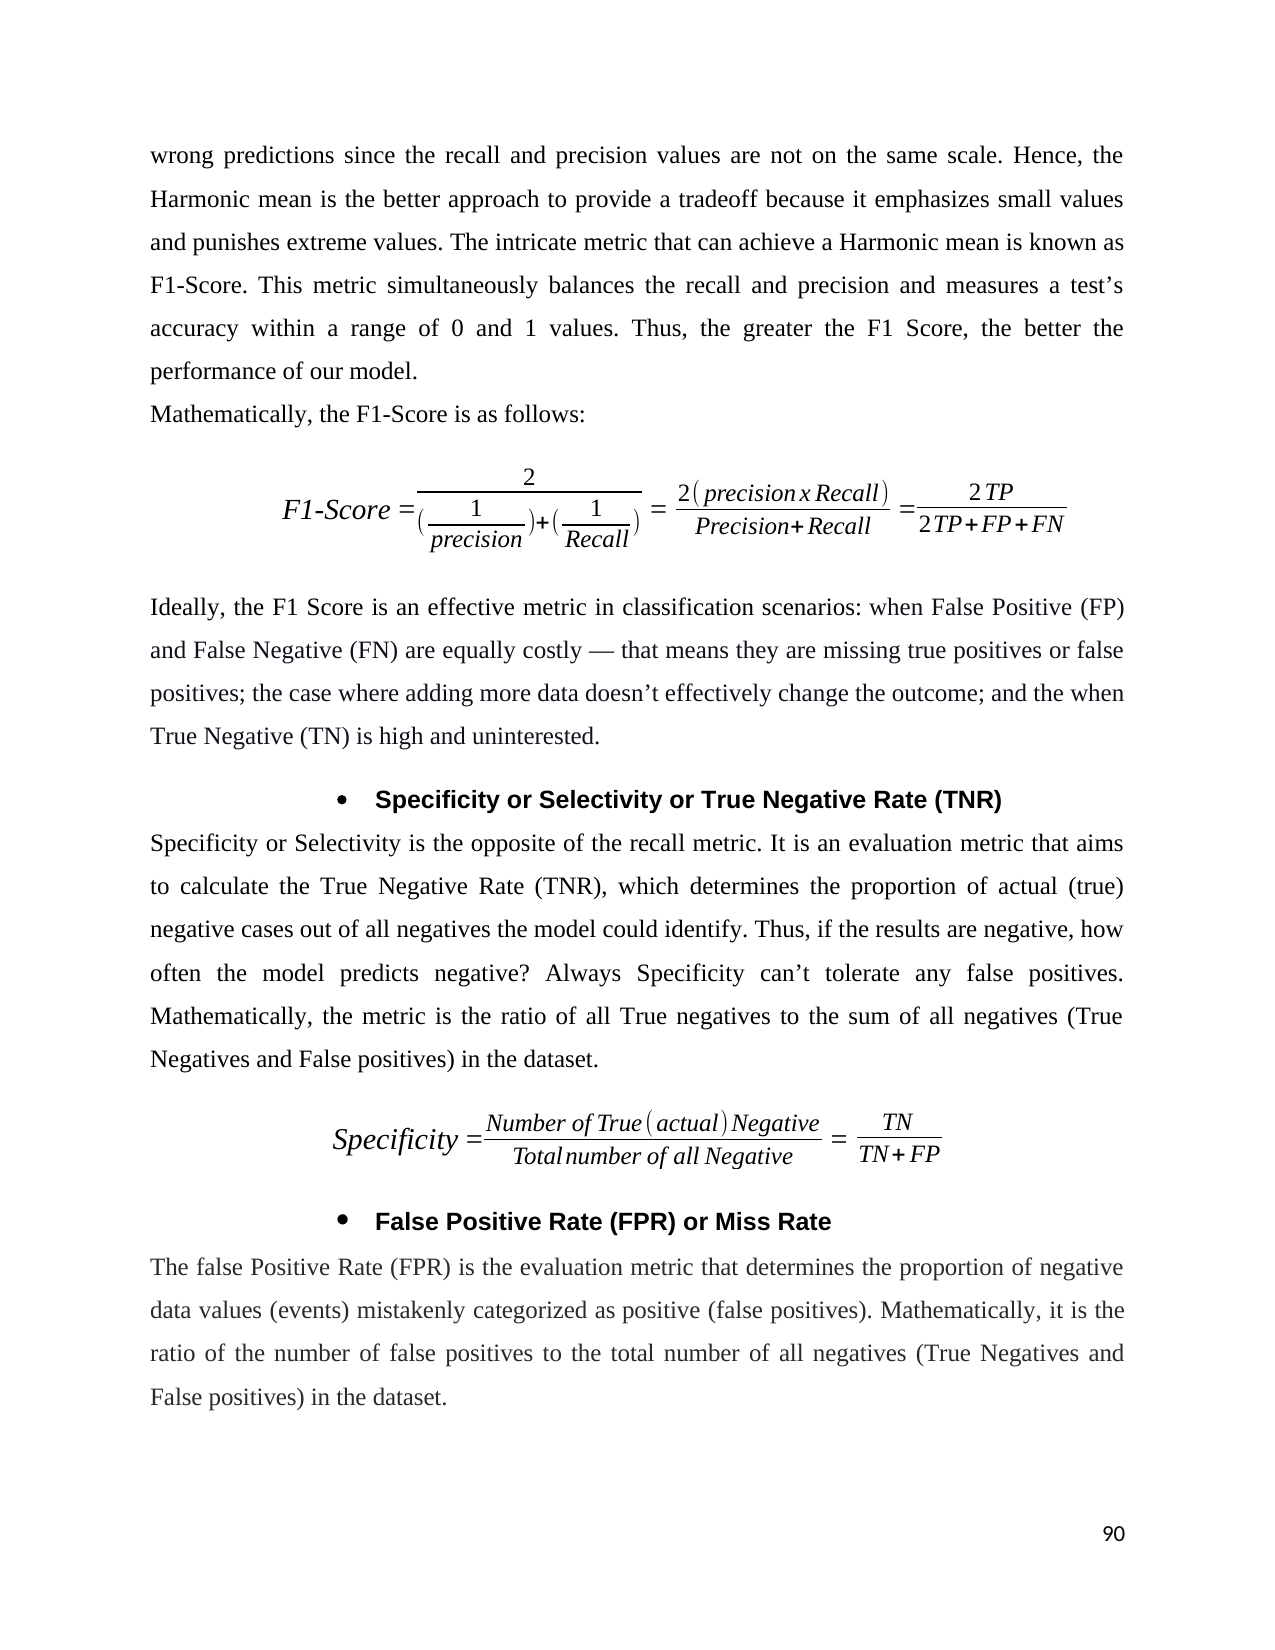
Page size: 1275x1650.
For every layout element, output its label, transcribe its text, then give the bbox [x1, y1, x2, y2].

text The false Positive Rate (FPR) is the evaluation metric that determines the proportion of negative data values (events) mistakenly categorized as positive (false positives). Mathematically, it is the ratio of the number of false positives to the total number of all negatives (True Negatives and False positives) in the dataset. [150, 1252, 1125, 1410]
list F1-Score = = = [225, 463, 1125, 553]
list Specificity or Selectivity or True Negative Rate (TNR) [337, 785, 1125, 814]
text Mathematically, the F1-Score is as follows: [150, 399, 1125, 428]
list False Positive Rate (FPR) or Miss Rate [337, 1207, 1125, 1237]
text Specificity = = [150, 1108, 1125, 1169]
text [150, 141, 1125, 385]
text Ideally, the F1 Score is an effective metric in classification scenarios: when False Positive (FP) and False Negative (FN) are equally costly — that means they are missing true positives or false positives; the case where adding more data doesn’t effectively change the outcome; and the when True Negative (TN) is high and uninterested. [150, 592, 1125, 750]
text Specificity or Selectivity is the opposite of the recall metric. It is an evaluation metric that aims to calculate the True Negative Rate (TNR), which determines the proportion of actual (true) negative cases out of all negatives the model could identify. Thus, if the results are negative, how often the model predicts negative? Always Specificity can’t tolerate any false positives. Mathematically, the metric is the ratio of all True negatives to the sum of all negatives (True Negatives and False positives) in the dataset. [150, 828, 1125, 1073]
